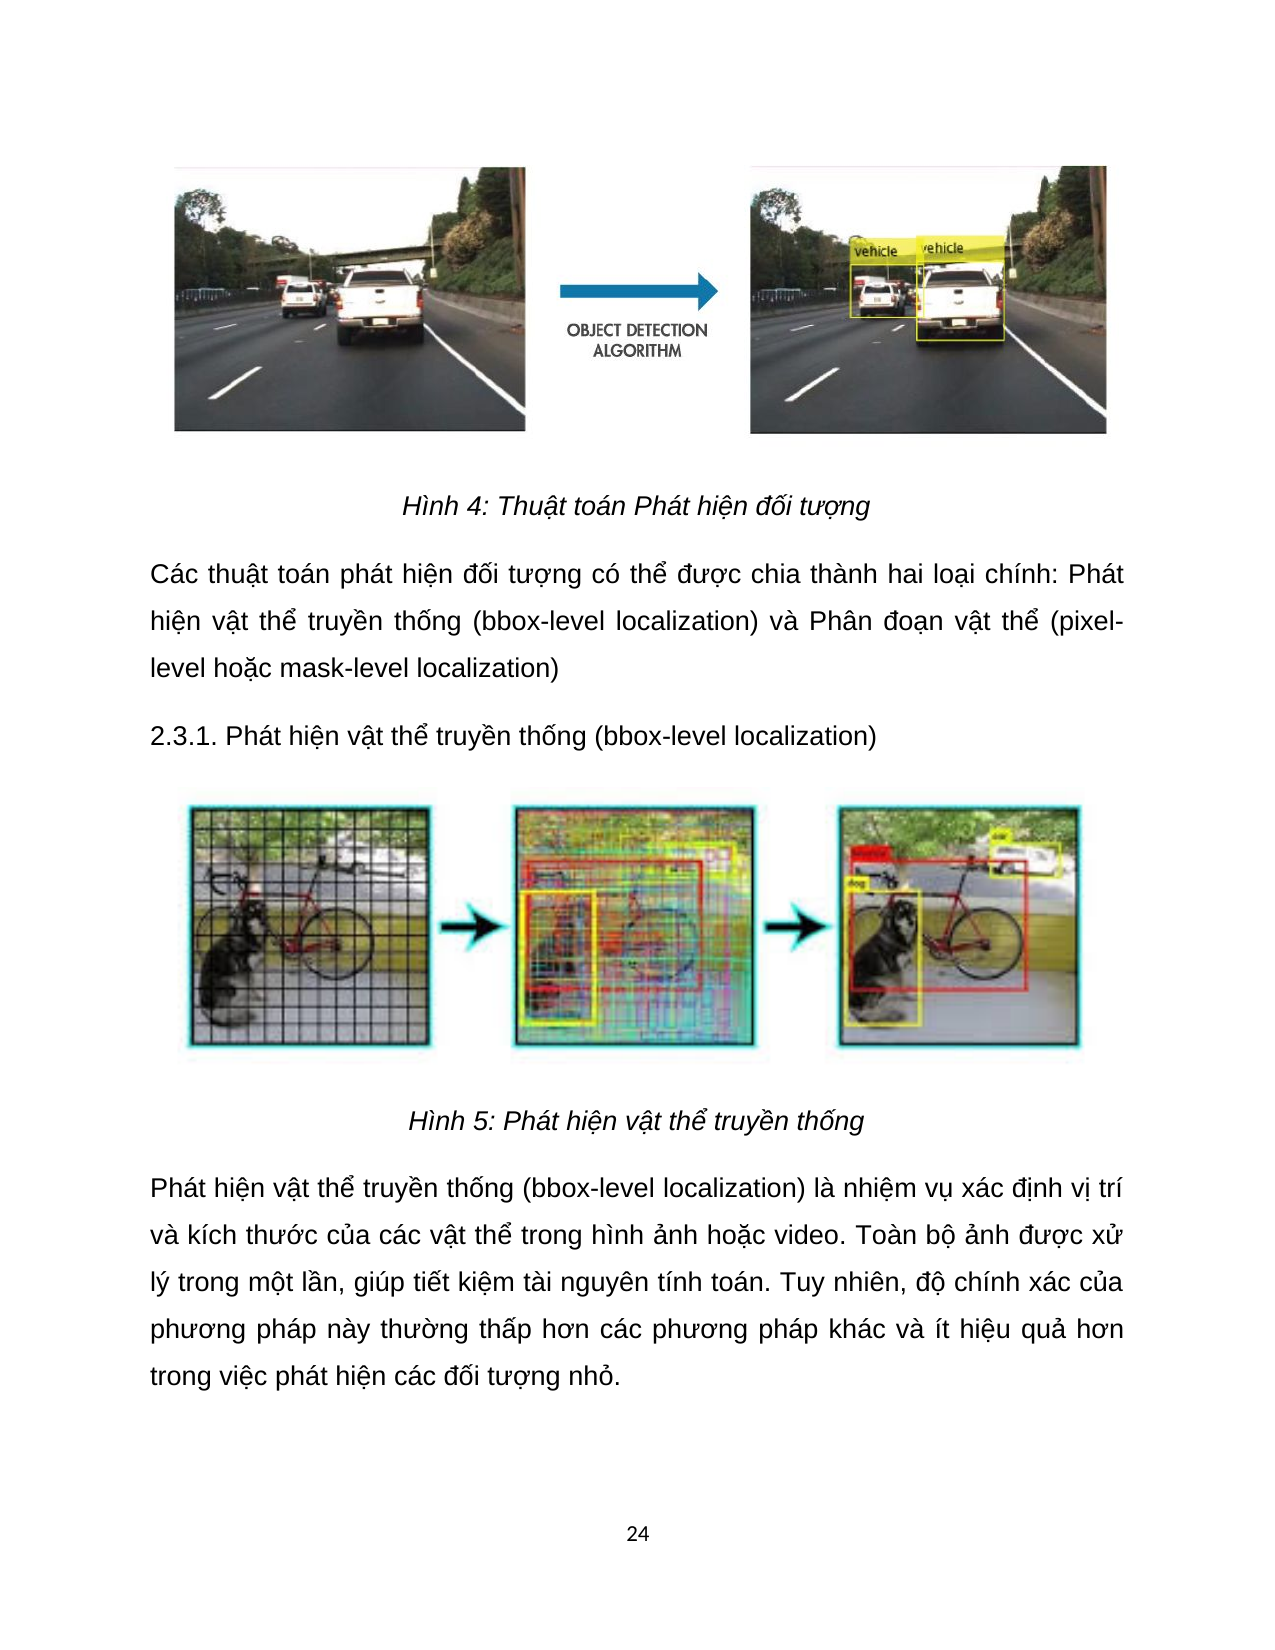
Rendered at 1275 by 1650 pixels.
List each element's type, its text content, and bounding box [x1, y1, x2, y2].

picture [160, 787, 1115, 1069]
text Hình 5: Phát hiện vật thể truyền thống [150, 1105, 1125, 1136]
picture [150, 150, 1126, 454]
text Các thuật toán phát hiện đối tượng có thể được chia thành hai loại chính: Phát hiện vật thể truyền thống (bbox-level localization) và Phân đoạn vật thể (pixel-level hoặc mask-level localization) [150, 558, 1125, 683]
text Phát hiện vật thể truyền thống (bbox-level localization) là nhiệm vụ xác định vị trí và kích thước của các vật thể trong hình ảnh hoặc video. Toàn bộ ảnh được xử lý trong một lần, giúp tiết kiệm tài nguyên tính toán. Tuy nhiên, độ chính xác của phương pháp này thường thấp hơn các phương pháp khác và ít hiệu quả hơn trong việc phát hiện các đối tượng nhỏ. [150, 1172, 1125, 1391]
text Hình 4: Thuật toán Phát hiện đối tượng [150, 490, 1125, 522]
text 2.3.1. Phát hiện vật thể truyền thống (bbox-level localization) [150, 719, 1125, 751]
